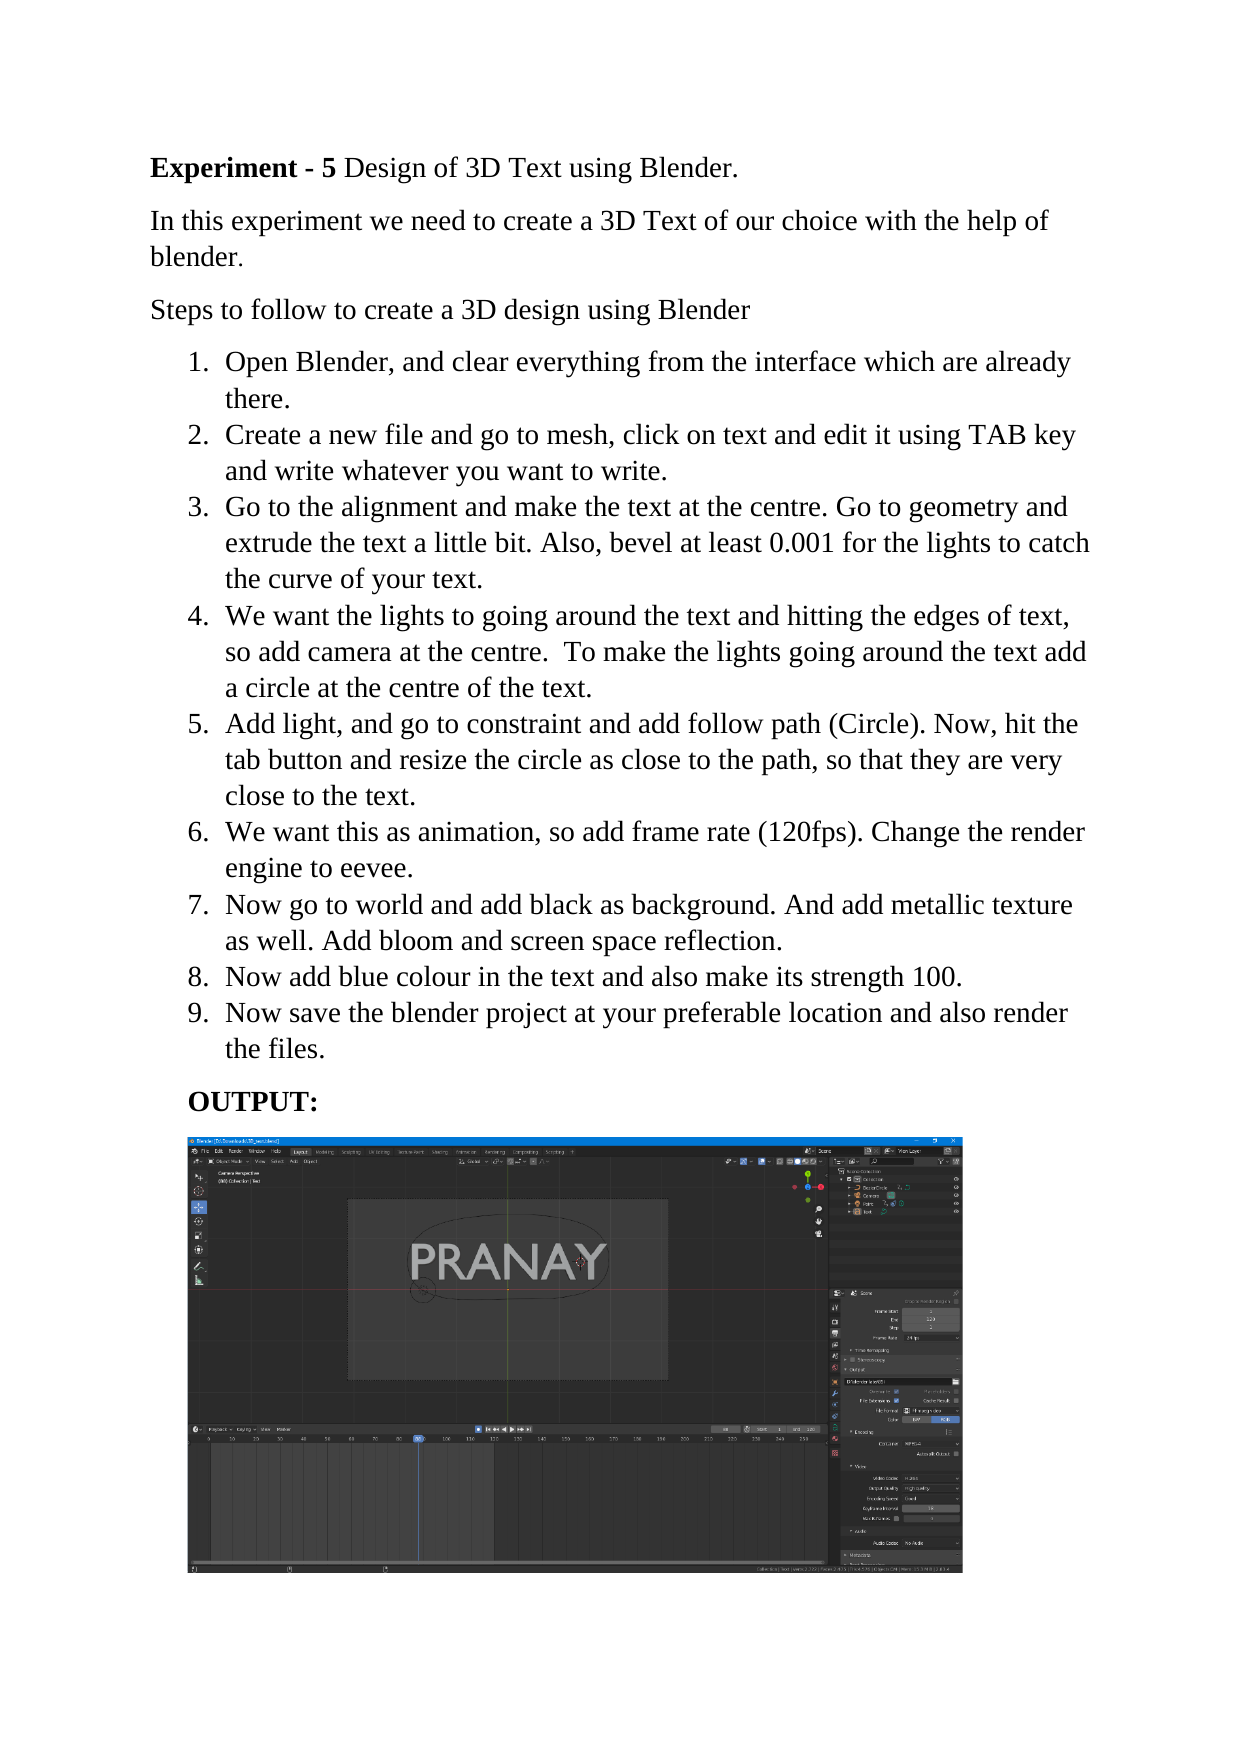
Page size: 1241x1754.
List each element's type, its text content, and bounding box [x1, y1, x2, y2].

text Experiment - 5 Design of 3D Text using Blender. [150, 150, 1090, 183]
picture [187, 1137, 963, 1573]
list Create a new file and go to mesh, click on text and edit it using TAB key and write whatever you want to write. [187, 417, 1090, 487]
list Now save the blender project at your preferable location and also render the files. [187, 995, 1090, 1065]
list Add light, and go to constraint and add follow path (Circle). Now, hit the tab button and resize the circle as close to the path, so that they are very close to the text. [187, 706, 1090, 812]
list Now go to world and add black as background. And add metallic texture as well. Add bloom and screen space reflection. [187, 887, 1090, 956]
list We want the lights to going around the text and hitting the edges of text, so add camera at the centre. To make the lights going around the text add a circle at the centre of the text. [187, 598, 1090, 703]
list Open Blender, and clear everything from the interface which are already there. [187, 344, 1090, 414]
text In this experiment we need to create a 3D Text of our choice with the help of blender. [150, 203, 1090, 272]
text Steps to follow to create a 3D design using Blender [150, 292, 1090, 325]
text OUTPUT: [187, 1084, 1090, 1118]
list Go to the alignment and make the text at the centre. Go to geometry and extrude the text a little bit. Also, bevel at least 0.001 for the lights to catch the curve of your text. [187, 489, 1090, 595]
list Now add blue colour in the text and also make its strength 100. [187, 959, 1090, 993]
list We want this as animation, so add frame rate (120fps). Change the render engine to eevee. [187, 814, 1090, 884]
